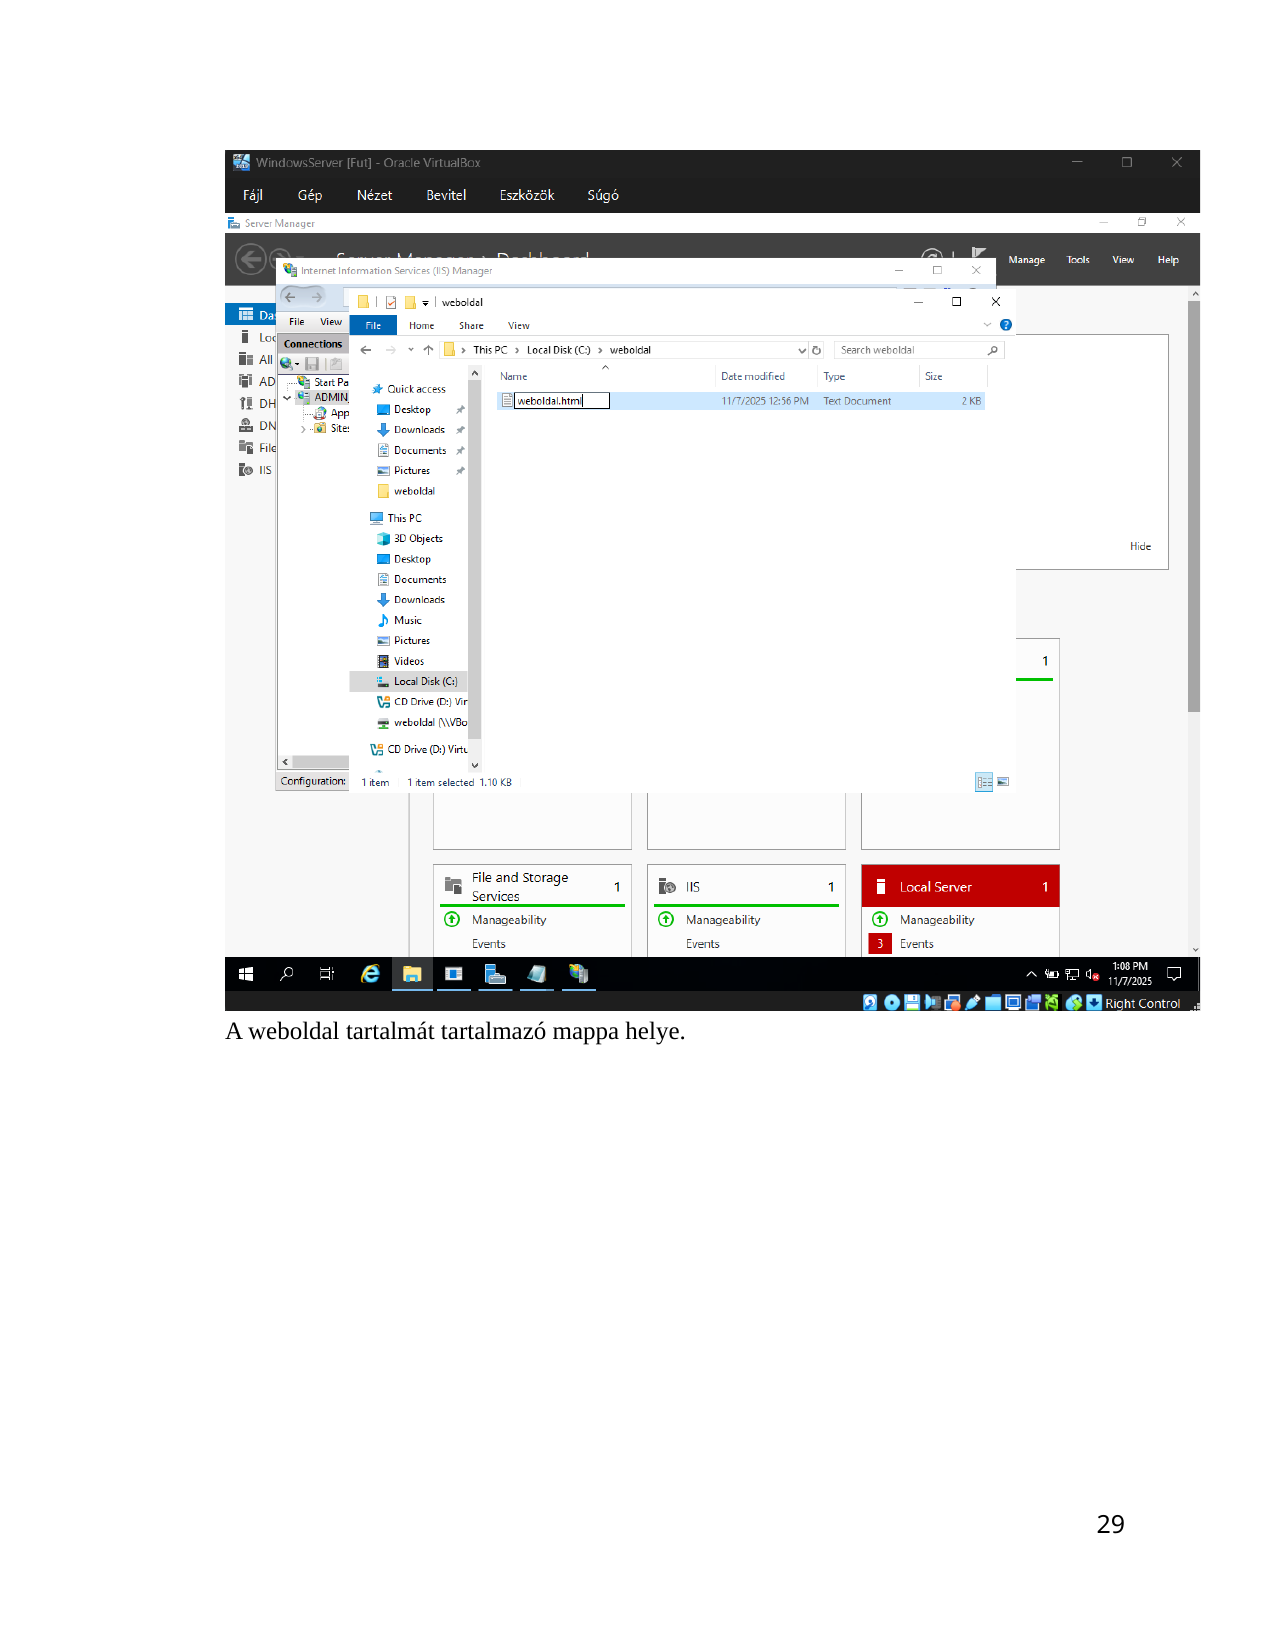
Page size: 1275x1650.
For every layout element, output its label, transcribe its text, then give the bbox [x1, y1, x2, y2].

list A weboldal tartalmát tartalmazó mappa helye. [225, 1016, 1125, 1045]
picture [225, 150, 1200, 1011]
